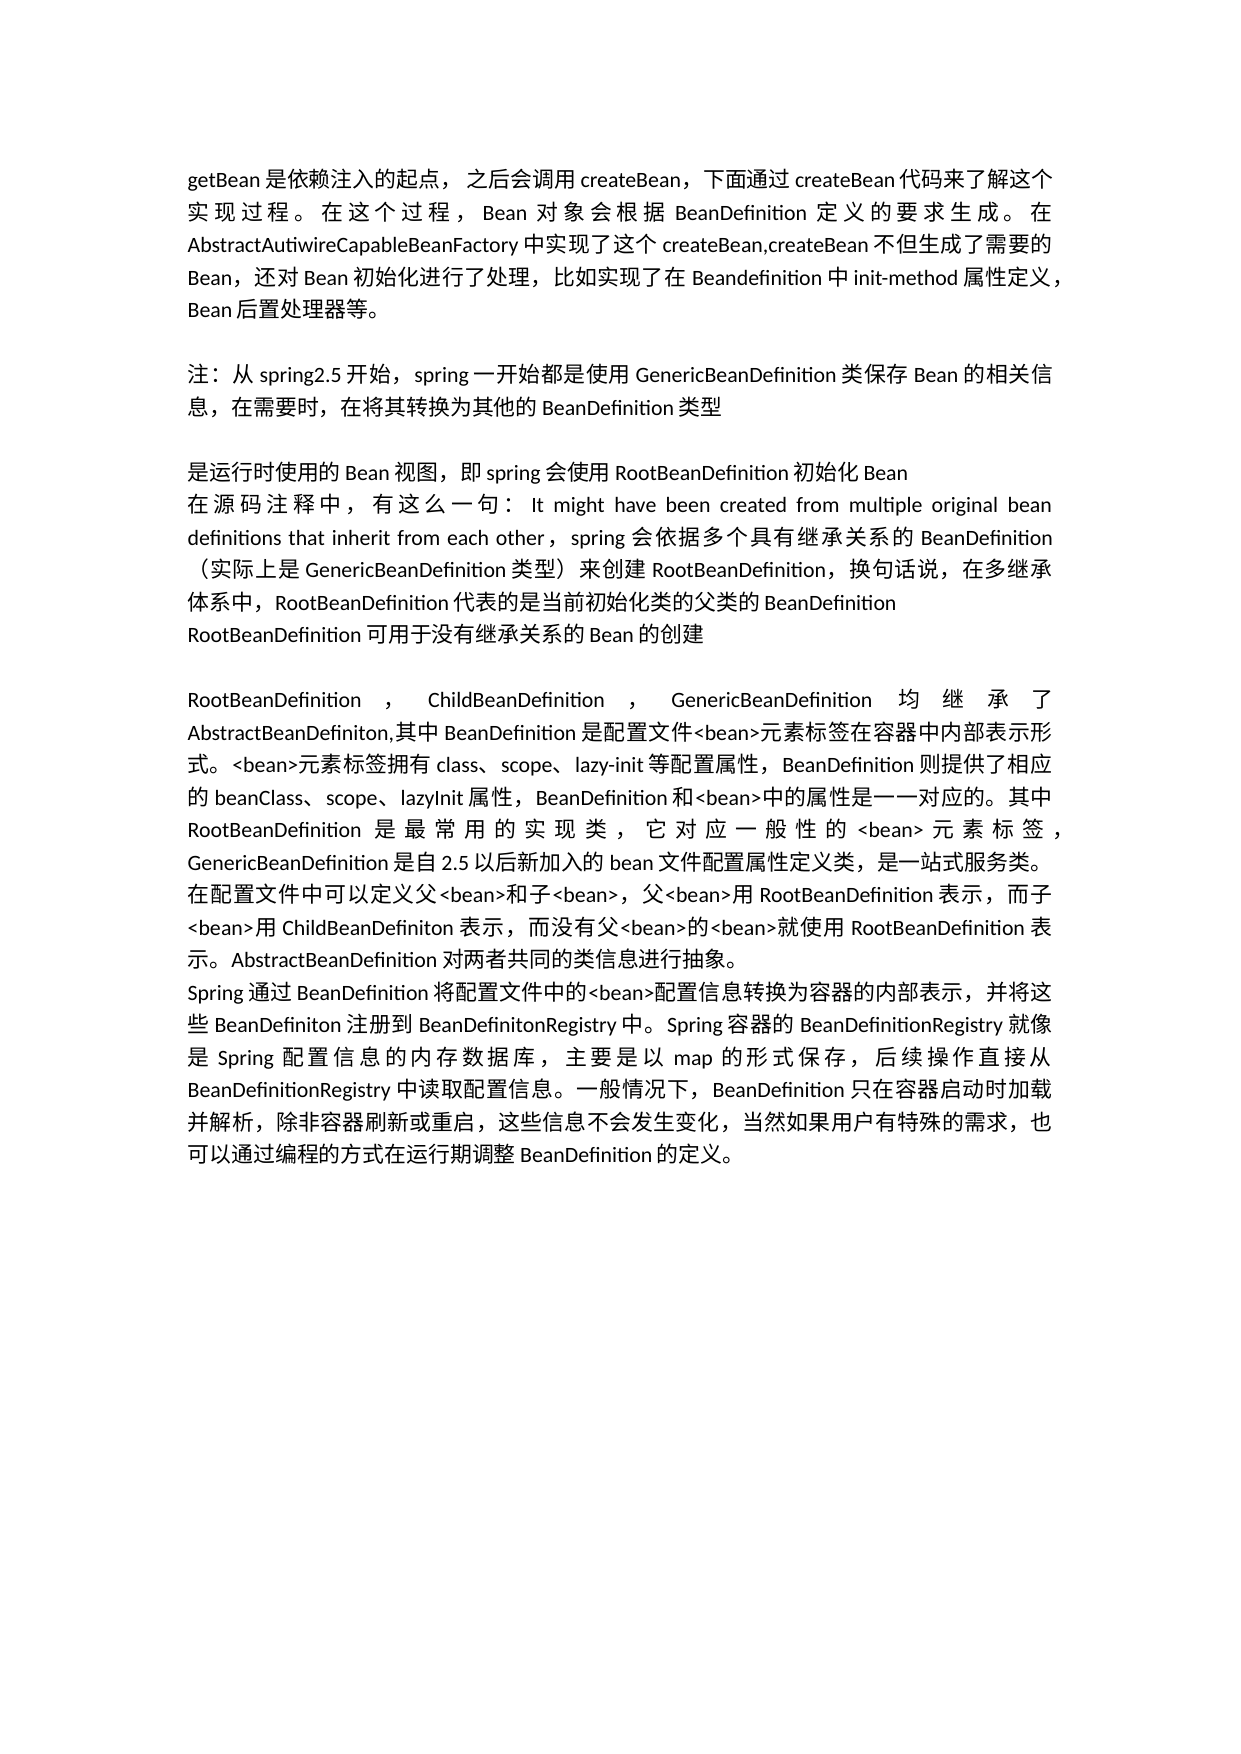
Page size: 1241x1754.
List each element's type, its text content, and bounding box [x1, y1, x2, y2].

text 在源码注释中，有这么一句：It might have been created from multiple original bean definitions that inherit from each other，spring会依据多个具有继承关系的BeanDefinition（实际上是GenericBeanDefinition类型）来创建RootBeanDefinition，换句话说，在多继承体系中，RootBeanDefinition代表的是当前初始化类的父类的BeanDefinition [187, 487, 1053, 617]
text 是运行时使用的Bean视图，即spring会使用RootBeanDefinition初始化Bean [187, 454, 1053, 487]
text 注：从spring2.5开始，spring一开始都是使用GenericBeanDefinition类保存Bean的相关信息，在需要时，在将其转换为其他的BeanDefinition类型 [187, 357, 1053, 422]
text getBean是依赖注入的起点， 之后会调用createBean，下面通过createBean代码来了解这个实现过程。在这个过程，Bean对象会根据BeanDefinition定义的要求生成。在AbstractAutiwireCapableBeanFactory中实现了这个createBean,createBean不但生成了需要的Bean，还对Bean初始化进行了处理，比如实现了在Beandefinition中init-method属性定义，Bean后置处理器等。 [187, 162, 1053, 324]
text RootBeanDefinition可用于没有继承关系的Bean的创建 [187, 617, 1053, 649]
text RootBeanDefinition，ChildBeanDefinition，GenericBeanDefinition均继承了AbstractBeanDefiniton,其中BeanDefinition是配置文件<bean>元素标签在容器中内部表示形式。<bean>元素标签拥有class、scope、lazy-init等配置属性，BeanDefinition则提供了相应的beanClass、scope、lazyInit属性，BeanDefinition和<bean>中的属性是一一对应的。其中RootBeanDefinition是最常用的实现类，它对应一般性的<bean>元素标签，GenericBeanDefinition是自2.5以后新加入的bean文件配置属性定义类，是一站式服务类。在配置文件中可以定义父<bean>和子<bean>，父<bean>用RootBeanDefinition表示，而子<bean>用ChildBeanDefiniton表示，而没有父<bean>的<bean>就使用RootBeanDefinition表示。AbstractBeanDefinition对两者共同的类信息进行抽象。 [187, 682, 1053, 974]
text Spring通过BeanDefinition将配置文件中的<bean>配置信息转换为容器的内部表示，并将这些BeanDefiniton注册到BeanDefinitonRegistry中。Spring容器的BeanDefinitionRegistry就像是Spring配置信息的内存数据库，主要是以map的形式保存，后续操作直接从BeanDefinitionRegistry中读取配置信息。一般情况下，BeanDefinition只在容器启动时加载并解析，除非容器刷新或重启，这些信息不会发生变化，当然如果用户有特殊的需求，也可以通过编程的方式在运行期调整BeanDefinition的定义。 [187, 974, 1053, 1169]
